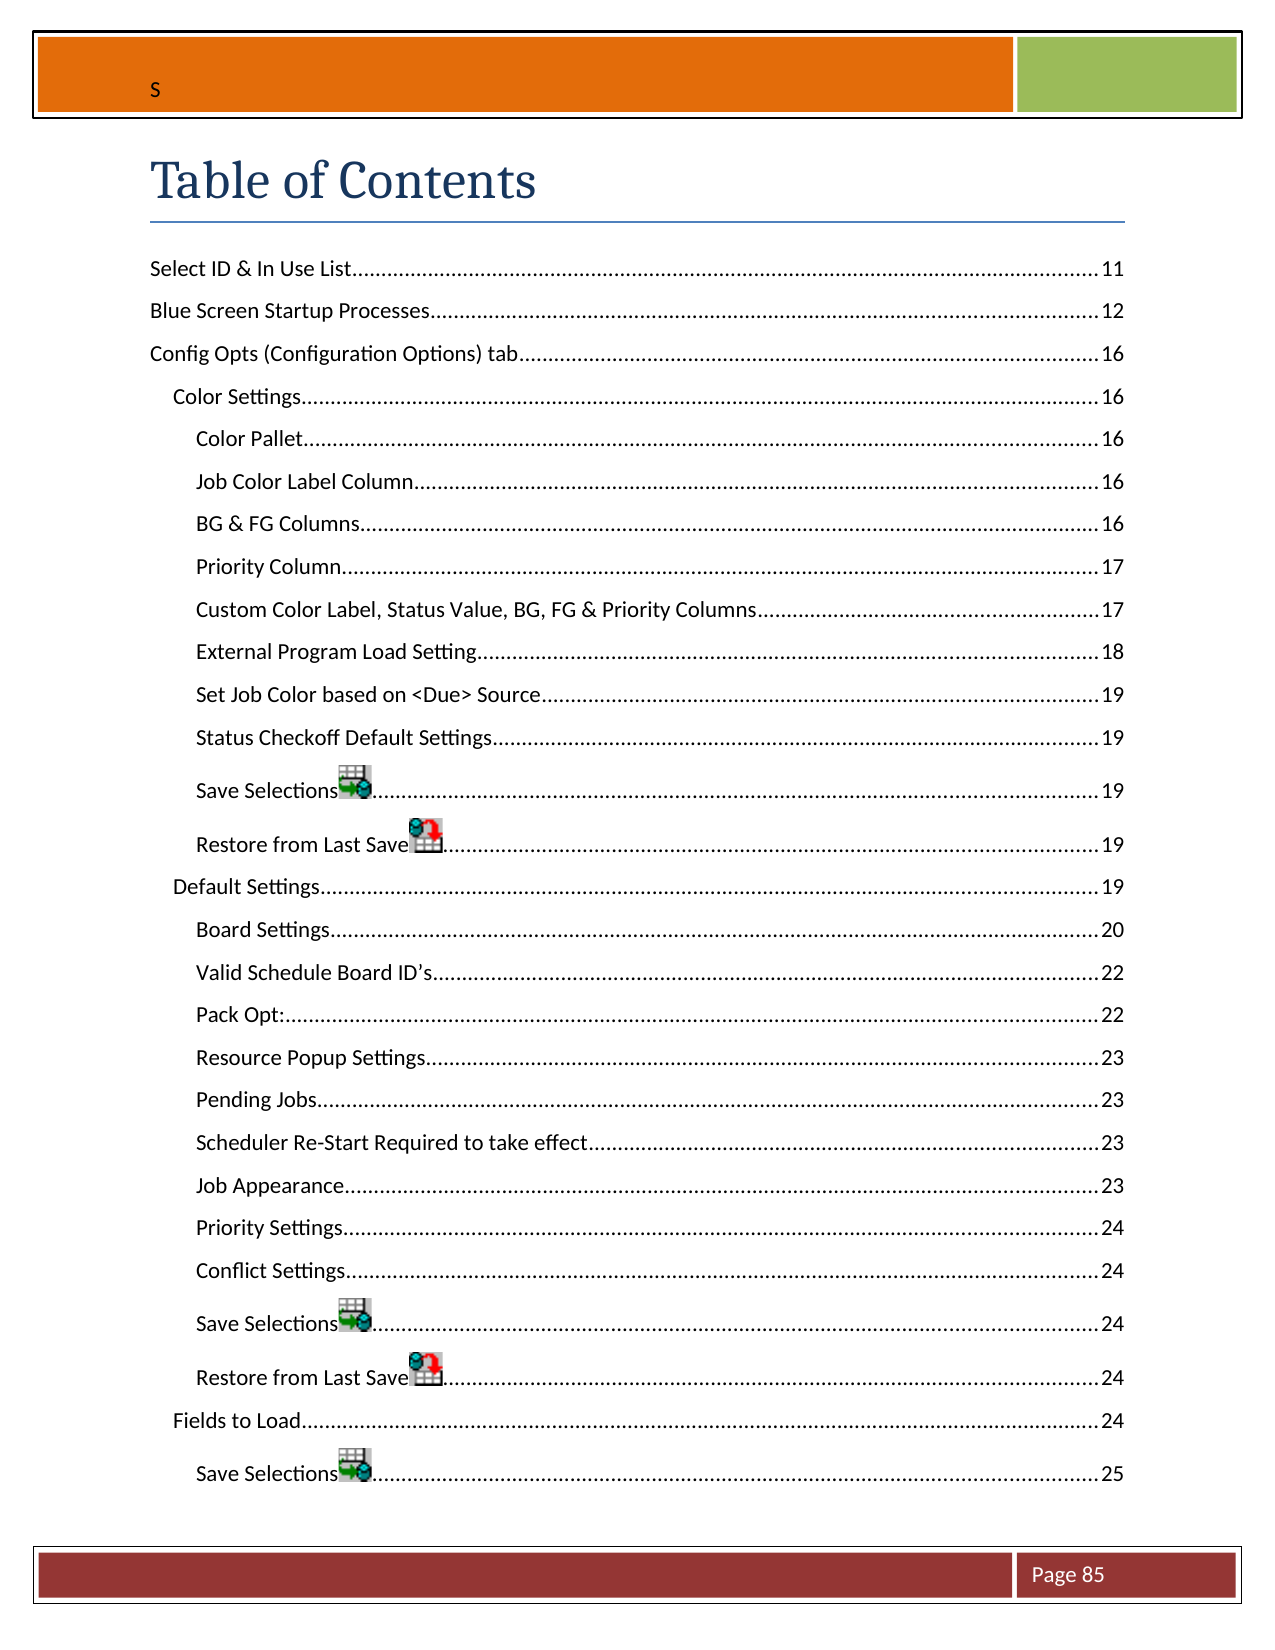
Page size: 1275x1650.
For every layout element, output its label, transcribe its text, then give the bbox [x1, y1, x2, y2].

title Table of Contents [150, 150, 1125, 221]
text Save Selections 25 [196, 1448, 1125, 1487]
text Config Opts (Configuration Options) tab 16 [150, 339, 1125, 367]
text Custom Color Label, Status Value, BG, FG & Priority Columns 17 [196, 595, 1125, 623]
text External Program Load Setting 18 [196, 637, 1125, 665]
text Conflict Settings 24 [196, 1256, 1125, 1284]
text Select ID & In Use List 11 [150, 254, 1125, 282]
picture [338, 1448, 372, 1482]
text Blue Screen Startup Processes 12 [150, 297, 1125, 324]
picture [409, 818, 443, 853]
text BG & FG Columns 16 [196, 509, 1125, 538]
text Valid Schedule Board ID’s 22 [196, 958, 1125, 986]
text Fields to Load 24 [173, 1406, 1125, 1434]
text Save Selections 24 [196, 1298, 1125, 1338]
text Pack Opt: 22 [196, 1000, 1125, 1028]
text Save Selections 19 [196, 765, 1125, 804]
text Status Checkoff Default Settings 19 [196, 723, 1125, 751]
picture [338, 1298, 372, 1332]
text Color Pallet 16 [196, 424, 1125, 452]
picture [409, 1352, 443, 1386]
text Set Job Color based on <Due> Source 19 [196, 680, 1125, 708]
text Pending Jobs 23 [196, 1086, 1125, 1113]
text Restore from Last Save 24 [196, 1352, 1125, 1391]
picture [338, 765, 372, 799]
text Board Settings 20 [196, 915, 1125, 943]
text Scheduler Re-Start Required to take effect 23 [196, 1128, 1125, 1156]
text Color Settings 16 [173, 382, 1125, 410]
text Priority Column 17 [196, 552, 1125, 580]
text Default Settings 19 [173, 872, 1125, 901]
text Job Appearance 23 [196, 1171, 1125, 1199]
text Restore from Last Save 19 [196, 819, 1125, 858]
text Job Color Label Column 16 [196, 467, 1125, 495]
text Resource Popup Settings 23 [196, 1043, 1125, 1071]
text Priority Settings 24 [196, 1213, 1125, 1241]
